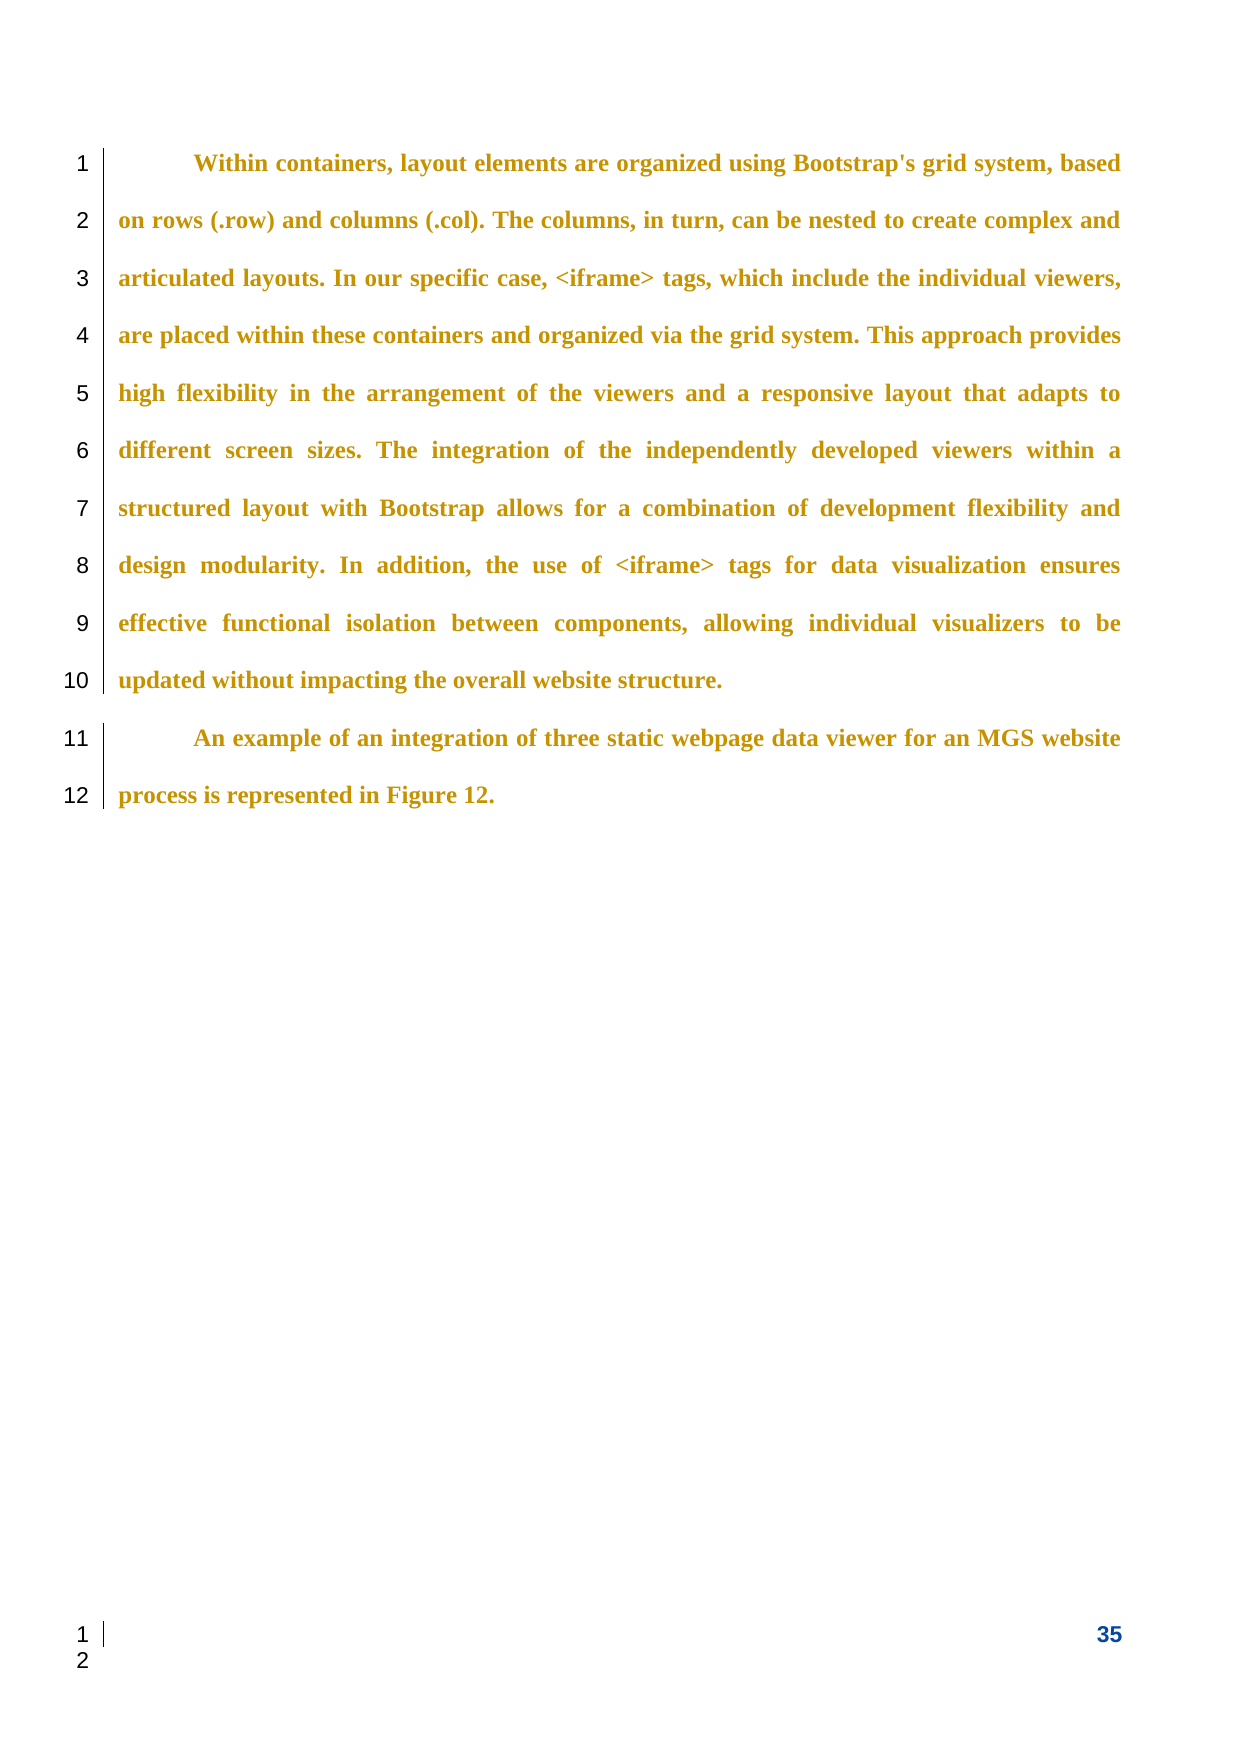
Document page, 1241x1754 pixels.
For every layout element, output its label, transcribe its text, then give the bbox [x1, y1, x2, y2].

text An example of an integration of three static webpage data viewer for an MGS website process is represented in Figure 12. [118, 723, 1122, 809]
text Within containers, layout elements are organized using Bootstrap's grid system, based on rows (.row) and columns (.col). The columns, in turn, can be nested to create complex and articulated layouts. In our specific case, <iframe> tags, which include the individual viewers, are placed within these containers and organized via the grid system. This approach provides high flexibility in the arrangement of the viewers and a responsive layout that adapts to different screen sizes. The integration of the independently developed viewers within a structured layout with Bootstrap allows for a combination of development flexibility and design modularity. In addition, the use of <iframe> tags for data visualization ensures effective functional isolation between components, allowing individual visualizers to be updated without impacting the overall website structure. [118, 148, 1122, 694]
